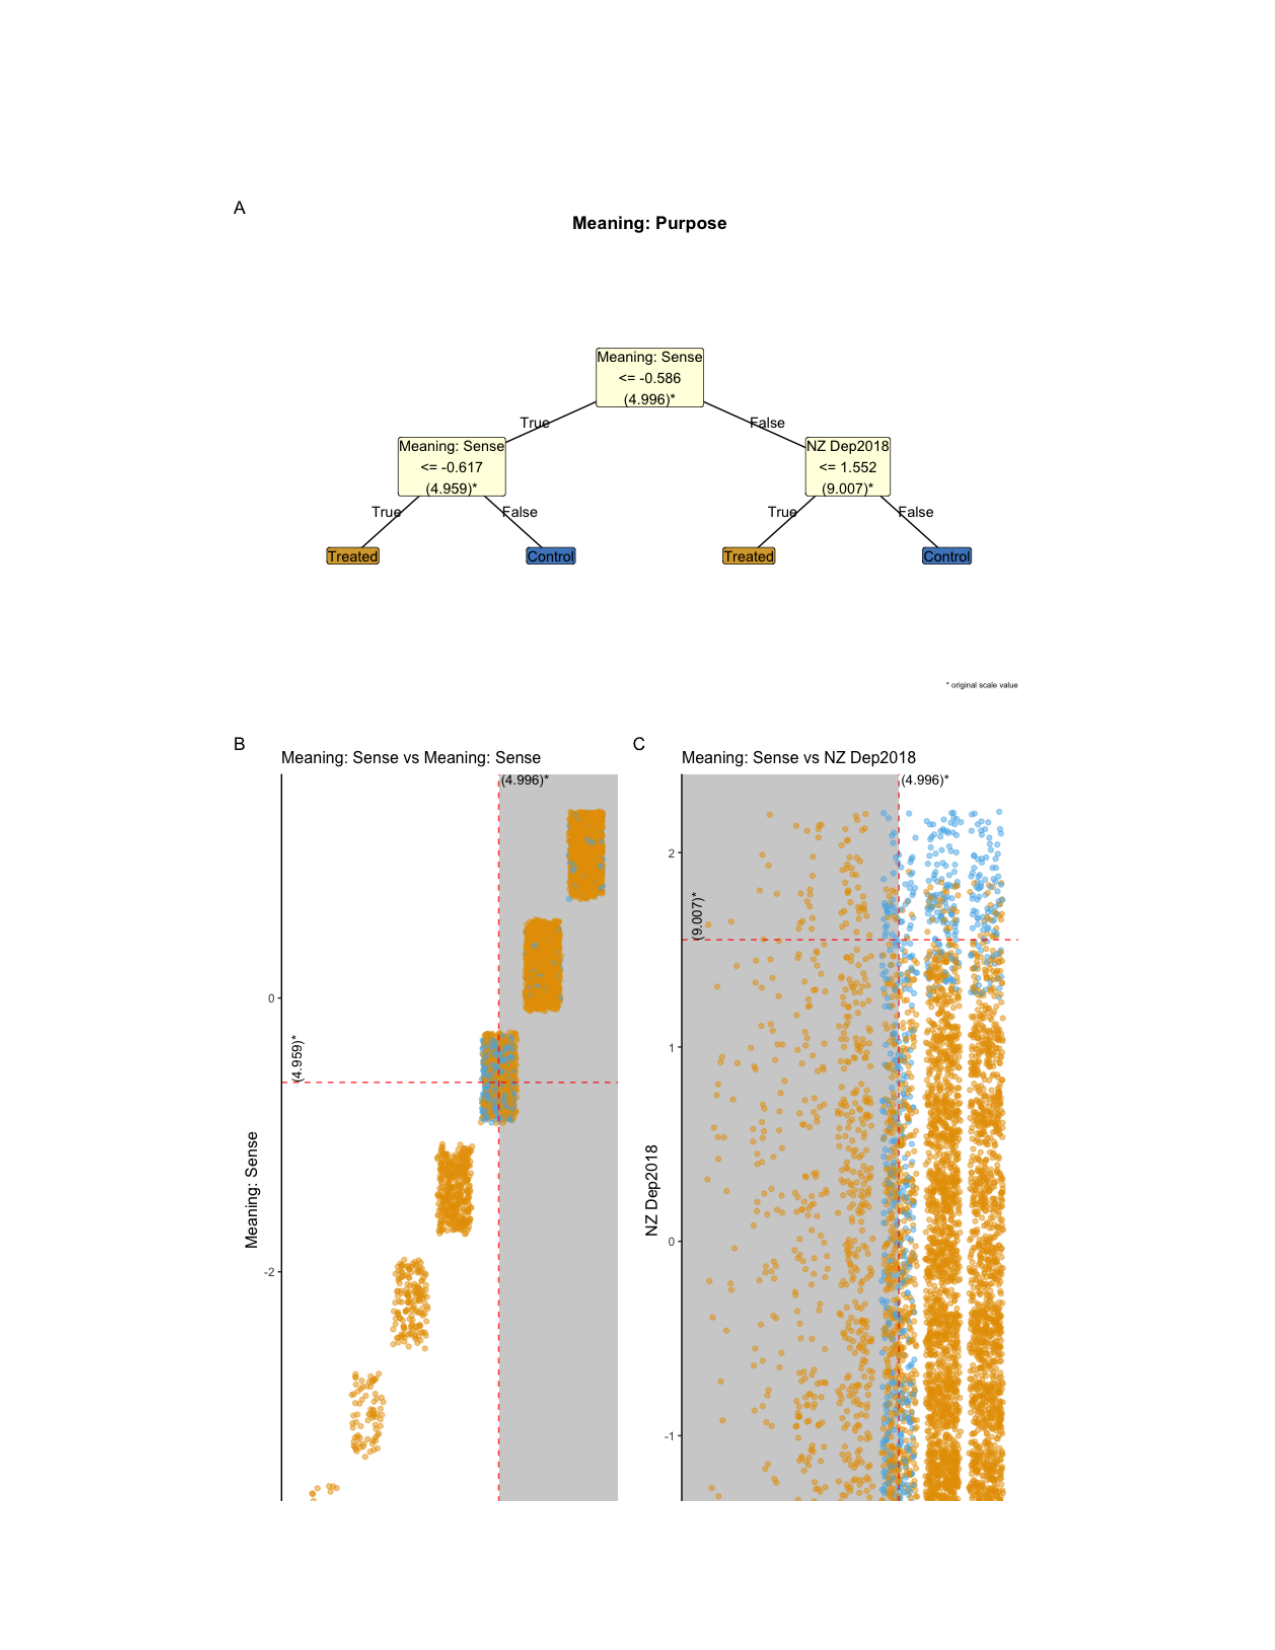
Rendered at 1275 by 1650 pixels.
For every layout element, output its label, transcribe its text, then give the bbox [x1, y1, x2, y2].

picture [188, 153, 1064, 1501]
table_header Figure 7: Decision Tree: {glued_policy_names_6} [139, 150, 1114, 1500]
